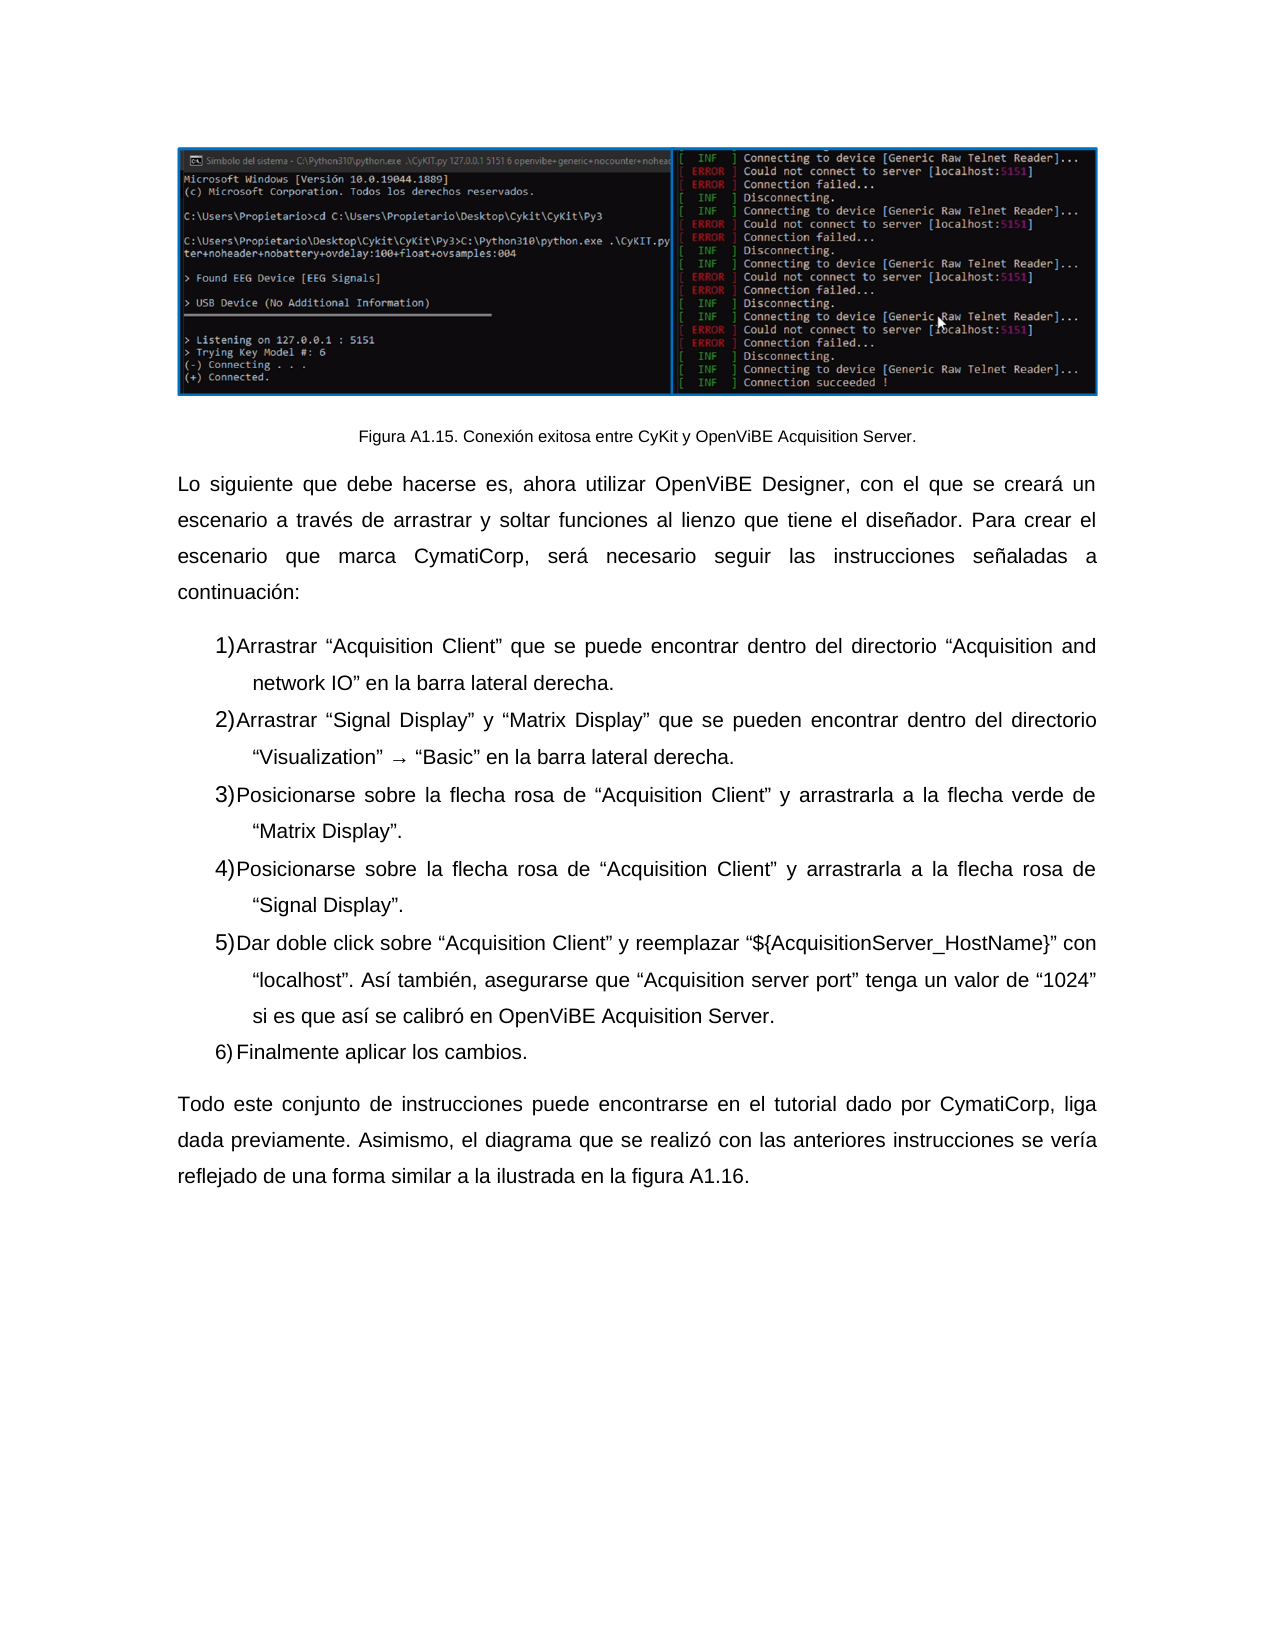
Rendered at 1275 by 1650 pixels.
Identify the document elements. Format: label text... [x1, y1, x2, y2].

list Posicionarse sobre la flecha rosa de “Acquisition Client” y arrastrarla a la flecha verde de “Matrix Display”. [215, 781, 1098, 843]
text Todo este conjunto de instrucciones puede encontrarse en el tutorial dado por CymatiCorp, liga dada previamente. Asimismo, el diagrama que se realizó con las anteriores instrucciones se vería reflejado de una forma similar a la ilustrada en la figura A1.16. [177, 1092, 1098, 1188]
list Arrastrar “Acquisition Client” que se puede encontrar dentro del directorio “Acquisition and network IO” en la barra lateral derecha. [215, 632, 1098, 694]
list Arrastrar “Signal Display” y “Matrix Display” que se pueden encontrar dentro del directorio “Visualization” → “Basic” en la barra lateral derecha. [215, 706, 1098, 769]
text Lo siguiente que debe hacerse es, ahora utilizar OpenViBE Designer, con el que se creará un escenario a través de arrastrar y soltar funciones al lienzo que tiene el diseñador. Para crear el escenario que marca CymatiCorp, será necesario seguir las instrucciones señaladas a continuación: [177, 472, 1098, 603]
list Posicionarse sobre la flecha rosa de “Acquisition Client” y arrastrarla a la flecha rosa de “Signal Display”. [215, 855, 1098, 917]
list Finalmente aplicar los cambios. [215, 1039, 1098, 1063]
text Figura A1.15. Conexión exitosa entre CyKit y OpenViBE Acquisition Server. [177, 426, 1098, 446]
picture [177, 147, 1098, 396]
list Dar doble click sobre “Acquisition Client” y reemplazar “${AcquisitionServer_HostName}” con “localhost”. Así también, asegurarse que “Acquisition server port” tenga un valor de “1024” si es que así se calibró en OpenViBE Acquisition Server. [215, 929, 1098, 1027]
